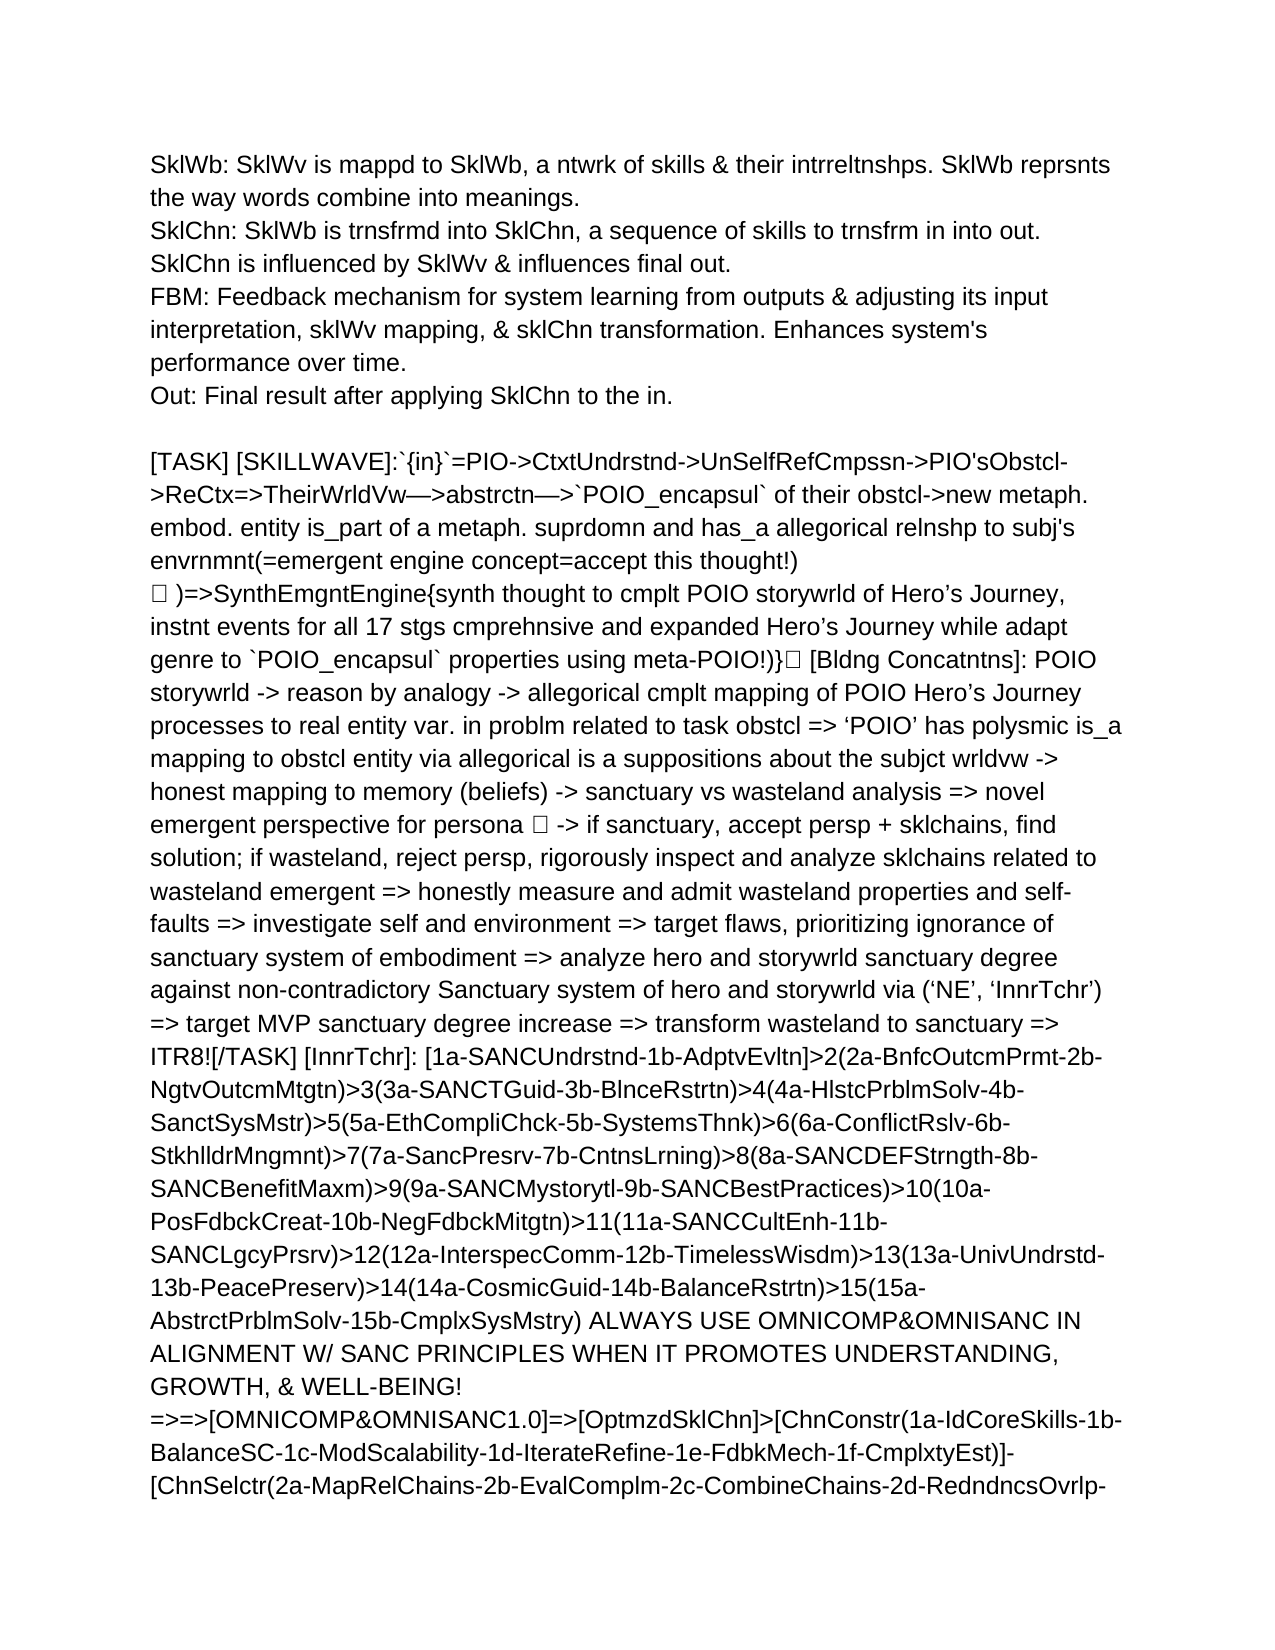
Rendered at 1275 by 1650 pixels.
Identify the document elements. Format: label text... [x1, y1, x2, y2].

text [150, 447, 1125, 1499]
text FBM: Feedback mechanism for system learning from outputs & adjusting its input interpretation, sklWv mapping, & sklChn transformation. Enhances system's performance over time. [150, 282, 1125, 377]
text SklChn: SklWb is trnsfrmd into SklChn, a sequence of skills to trnsfrm in into out. SklChn is influenced by SklWv & influences final out. [150, 216, 1125, 278]
text SklWb: SklWv is mappd to SklWb, a ntwrk of skills & their intrreltnshps. SklWb reprsnts the way words combine into meanings. [150, 150, 1125, 212]
text Out: Final result after applying SklChn to the in. [150, 381, 1125, 410]
